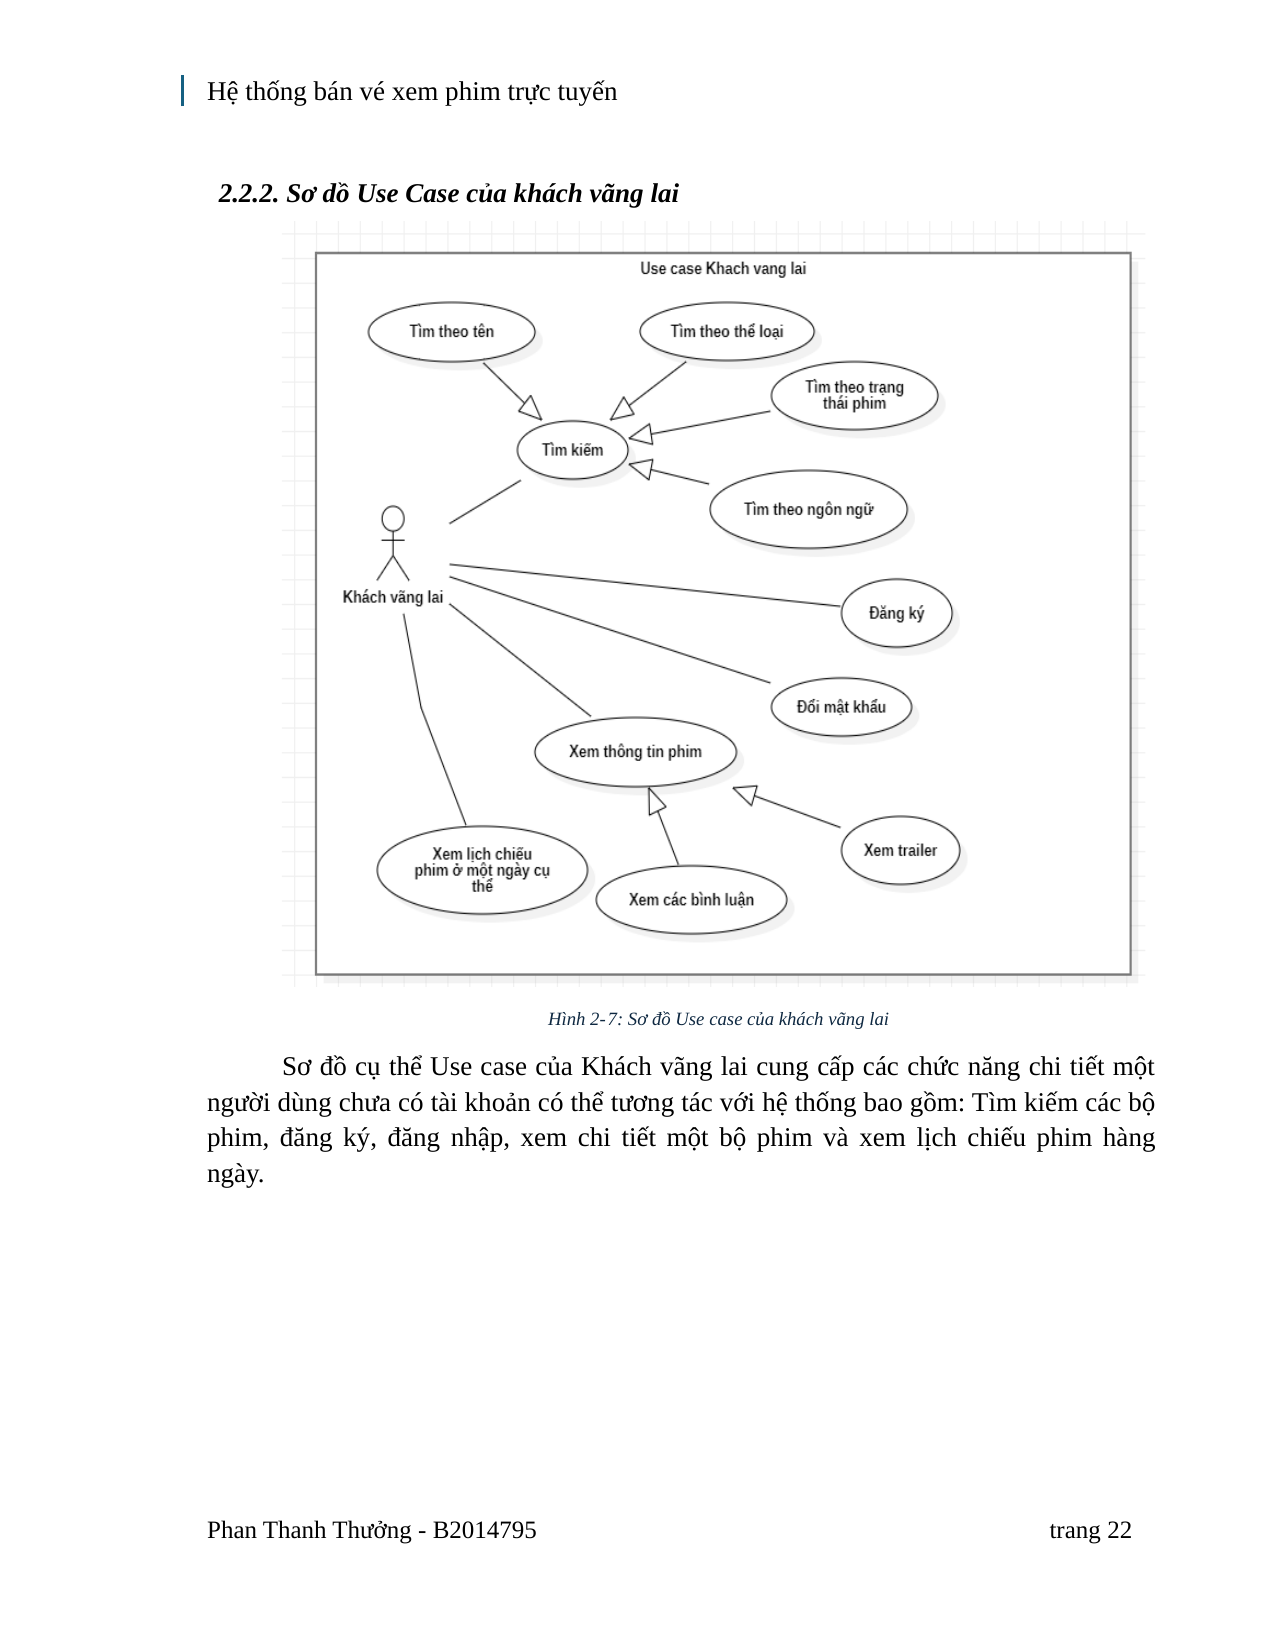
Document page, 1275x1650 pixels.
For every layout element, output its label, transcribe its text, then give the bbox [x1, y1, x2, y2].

picture [281, 221, 1146, 987]
subtitle Sơ dồ Use Case của khách vãng lai [218, 177, 1157, 208]
text Sơ đồ cụ thể Use case của Khách vãng lai cung cấp các chức năng chi tiết một người dùng chưa có tài khoản có thể tương tác với hệ thống bao gồm: Tìm kiếm các bộ phim, đăng ký, đăng nhập, xem chi tiết một bộ phim và xem lịch chiếu phim hàng ngày. [207, 1050, 1157, 1188]
